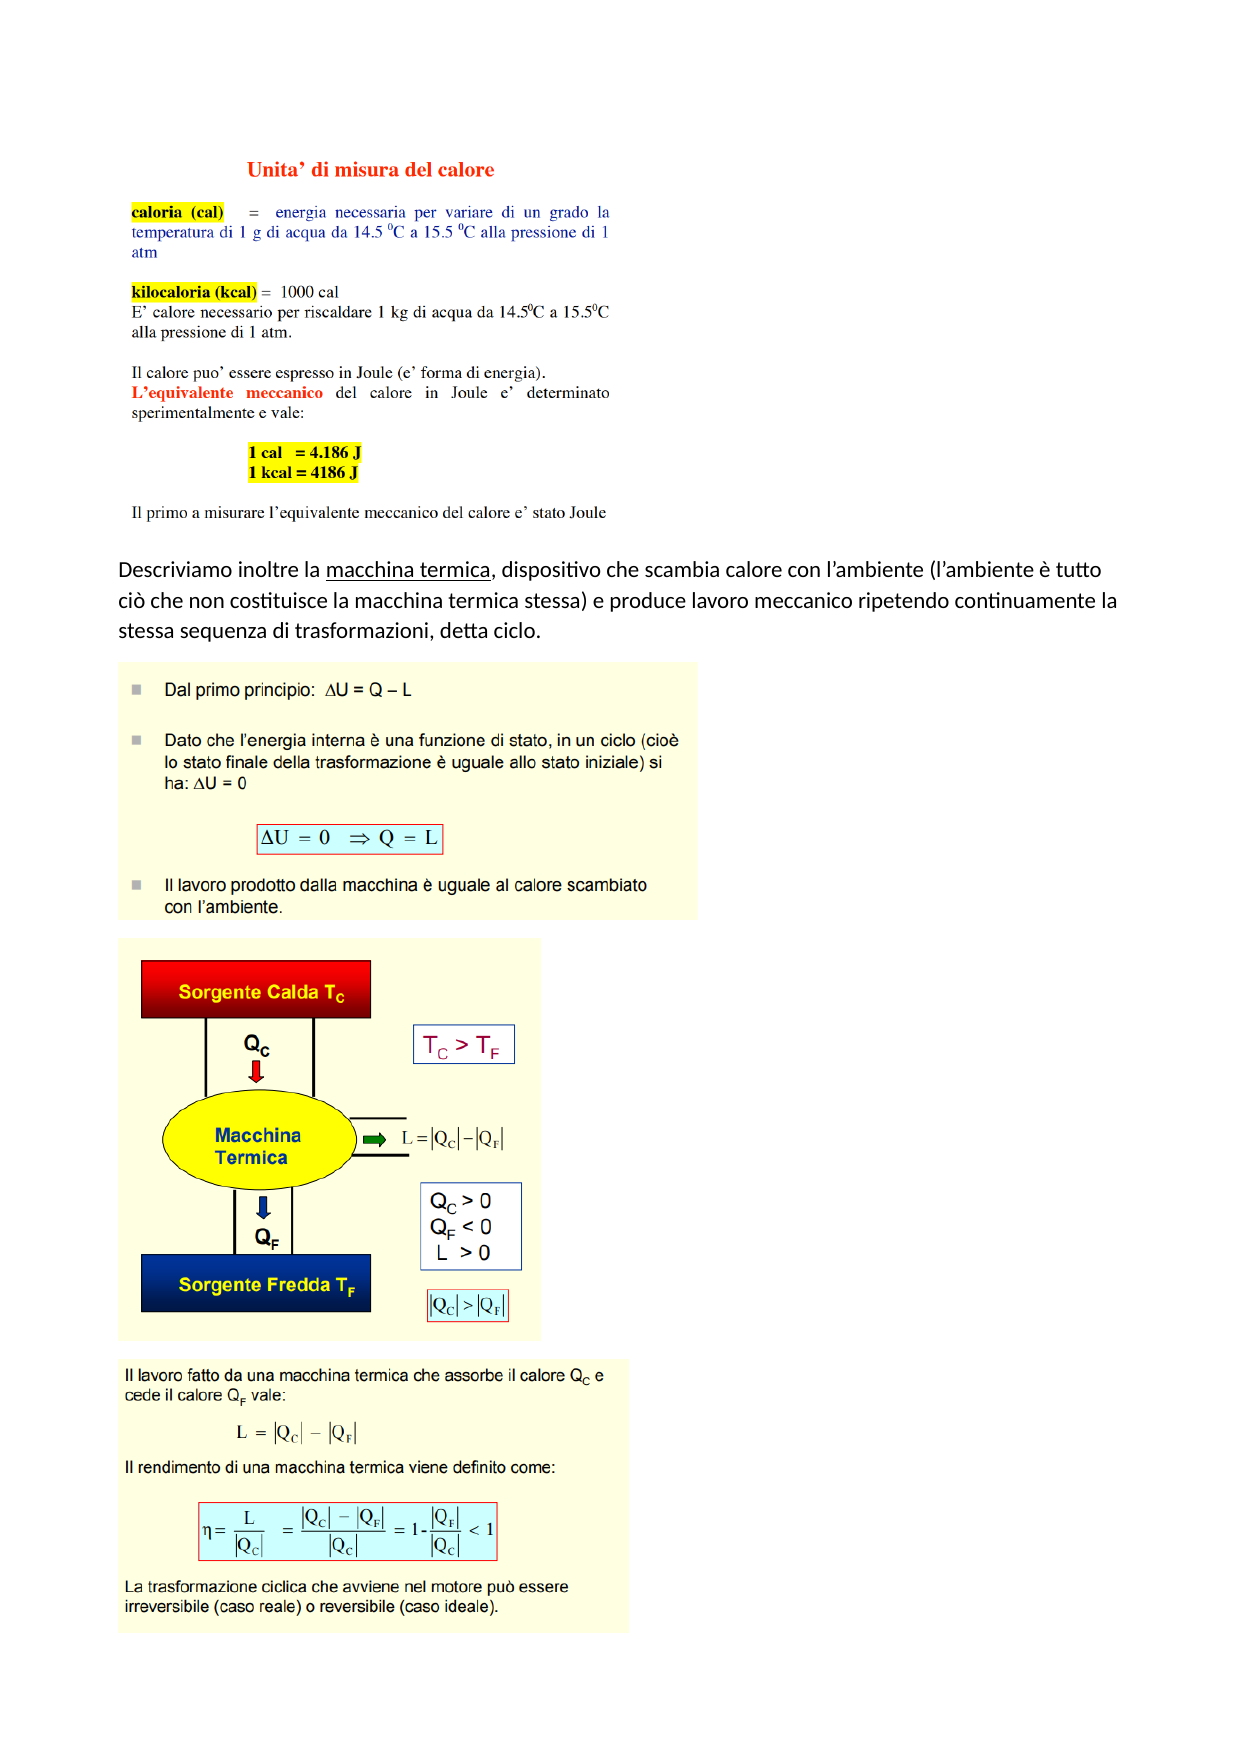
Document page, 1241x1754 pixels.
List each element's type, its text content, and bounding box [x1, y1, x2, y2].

picture [118, 1359, 630, 1633]
picture [118, 662, 698, 920]
picture [118, 147, 624, 537]
picture [118, 938, 542, 1341]
text Descriviamo inoltre la macchina termica, dispositivo che scambia calore con l’ambiente (l’ambiente è tutto ciò che non costituisce la macchina termica stessa) e produce lavoro meccanico ripetendo continuamente la stessa sequenza di trasformazioni, detta ciclo. [118, 556, 1122, 644]
